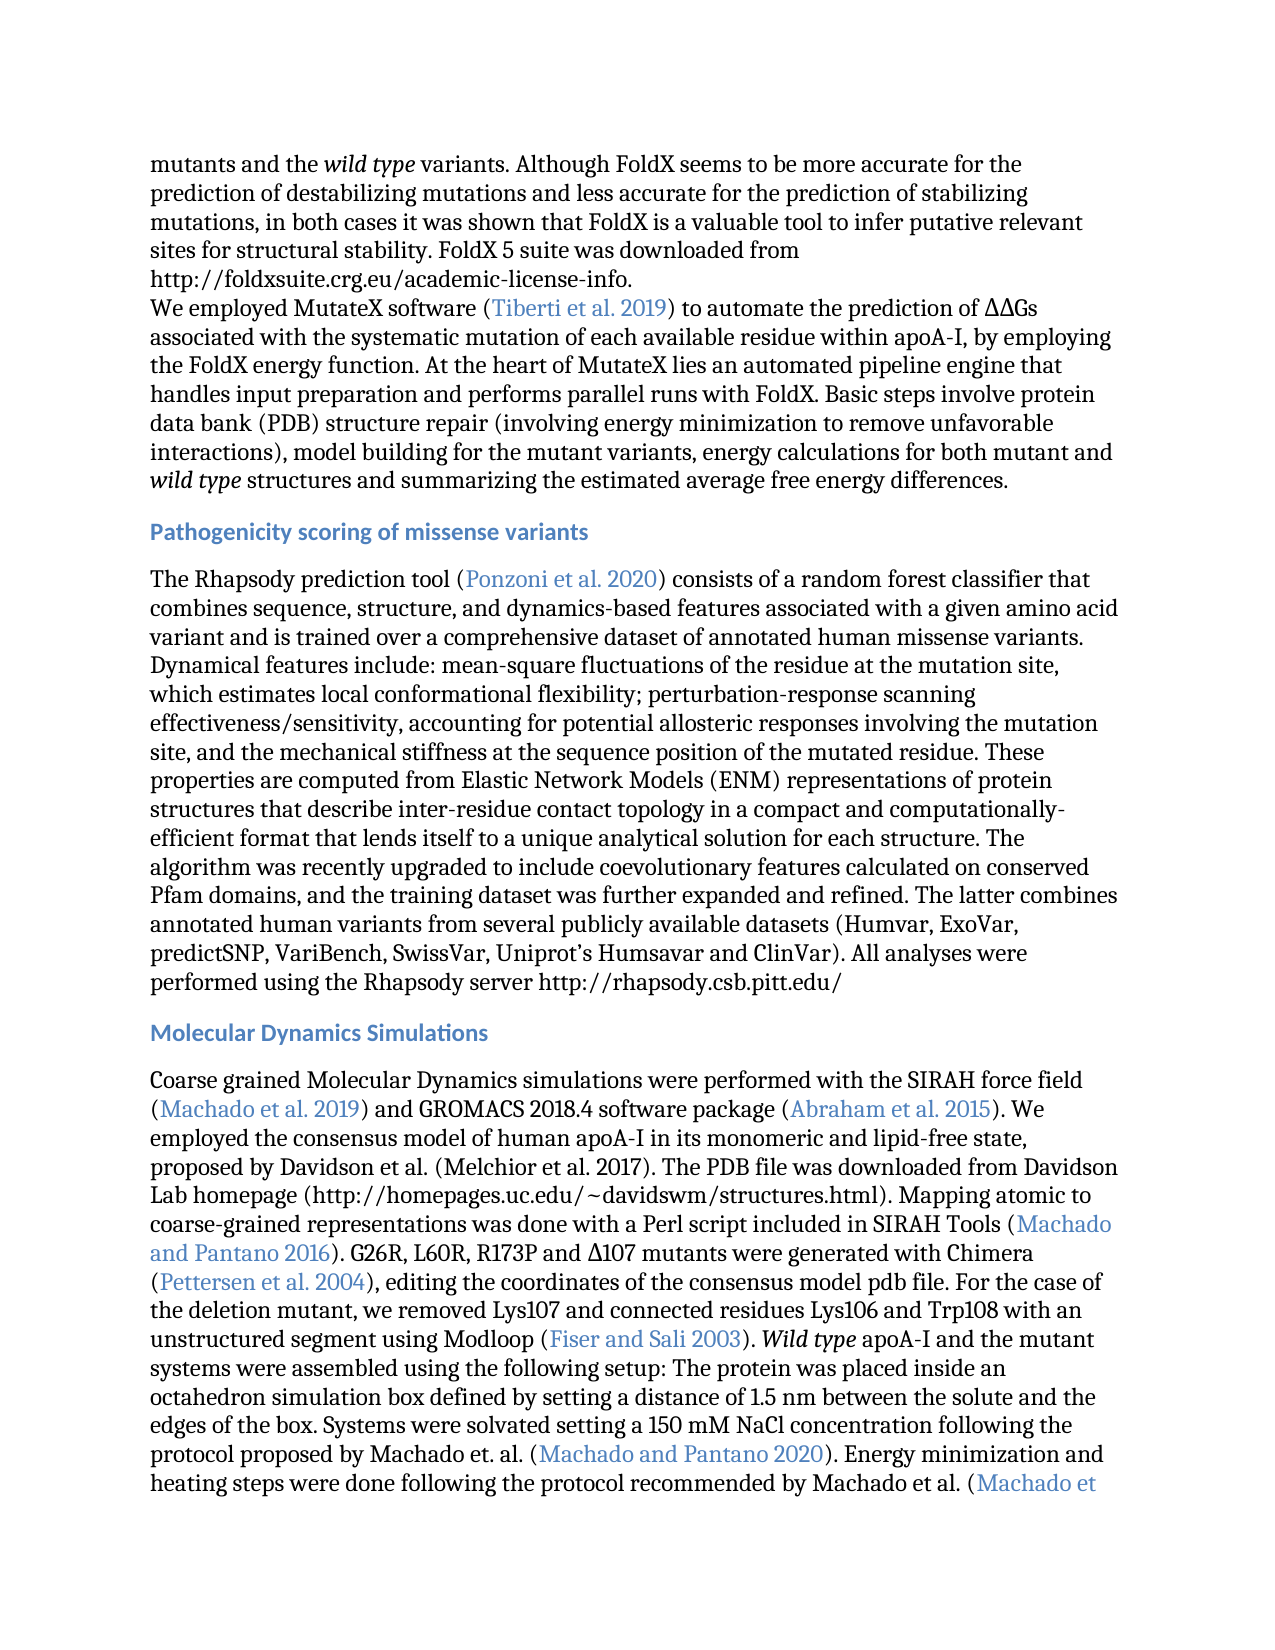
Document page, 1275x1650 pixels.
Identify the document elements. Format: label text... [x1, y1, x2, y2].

text The Rhapsody prediction tool (Ponzoni et al. 2020) consists of a random forest classifier that combines sequence, structure, and dynamics-based features associated with a given amino acid variant and is trained over a comprehensive dataset of annotated human missense variants. Dynamical features include: mean-square fluctuations of the residue at the mutation site, which estimates local conformational flexibility; perturbation-response scanning effectiveness/sensitivity, accounting for potential allosteric responses involving the mutation site, and the mechanical stiffness at the sequence position of the mutated residue. These properties are computed from Elastic Network Models (ENM) representations of protein structures that describe inter-residue contact topology in a compact and computationally-efficient format that lends itself to a unique analytical solution for each structure. The algorithm was recently upgraded to include coevolutionary features calculated on conserved Pfam domains, and the training dataset was further expanded and refined. The latter combines annotated human variants from several publicly available datasets (Humvar, ExoVar, predictSNP, VariBench, SwissVar, Uniprot’s Humsavar and ClinVar). All analyses were performed using the Rhapsody server http://rhapsody.csb.pitt.edu/ [150, 565, 1125, 996]
subtitle Pathogenicity scoring of missense variants [150, 516, 1125, 546]
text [150, 150, 1125, 495]
subtitle Molecular Dynamics Simulations [150, 1017, 1125, 1048]
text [150, 1066, 1125, 1498]
